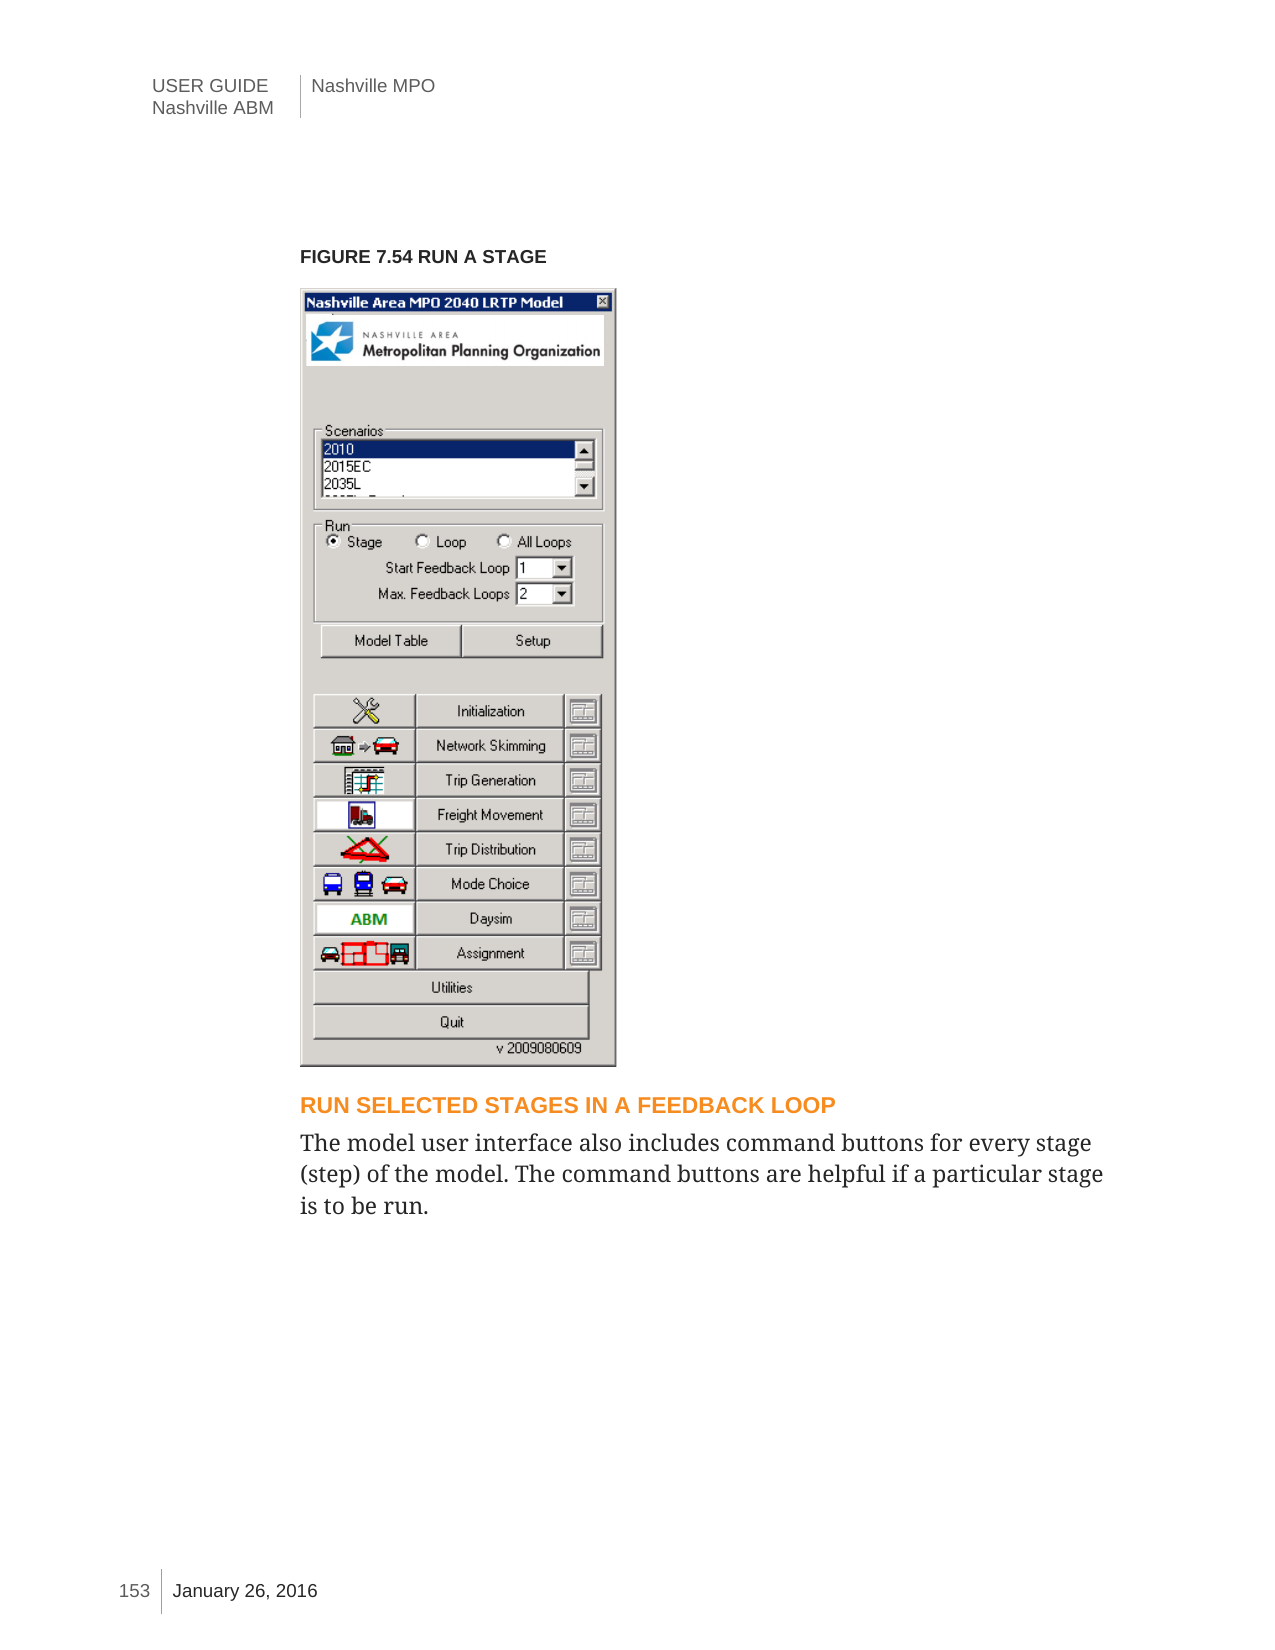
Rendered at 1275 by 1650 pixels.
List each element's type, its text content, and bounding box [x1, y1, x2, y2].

text The model user interface also includes command buttons for every stage (step) of the model. The command buttons are helpful if a particular stage is to be run. [300, 1127, 1125, 1221]
subtitle Run Selected Stages in a Feedback Loop [300, 1088, 1125, 1119]
picture [300, 288, 617, 1067]
